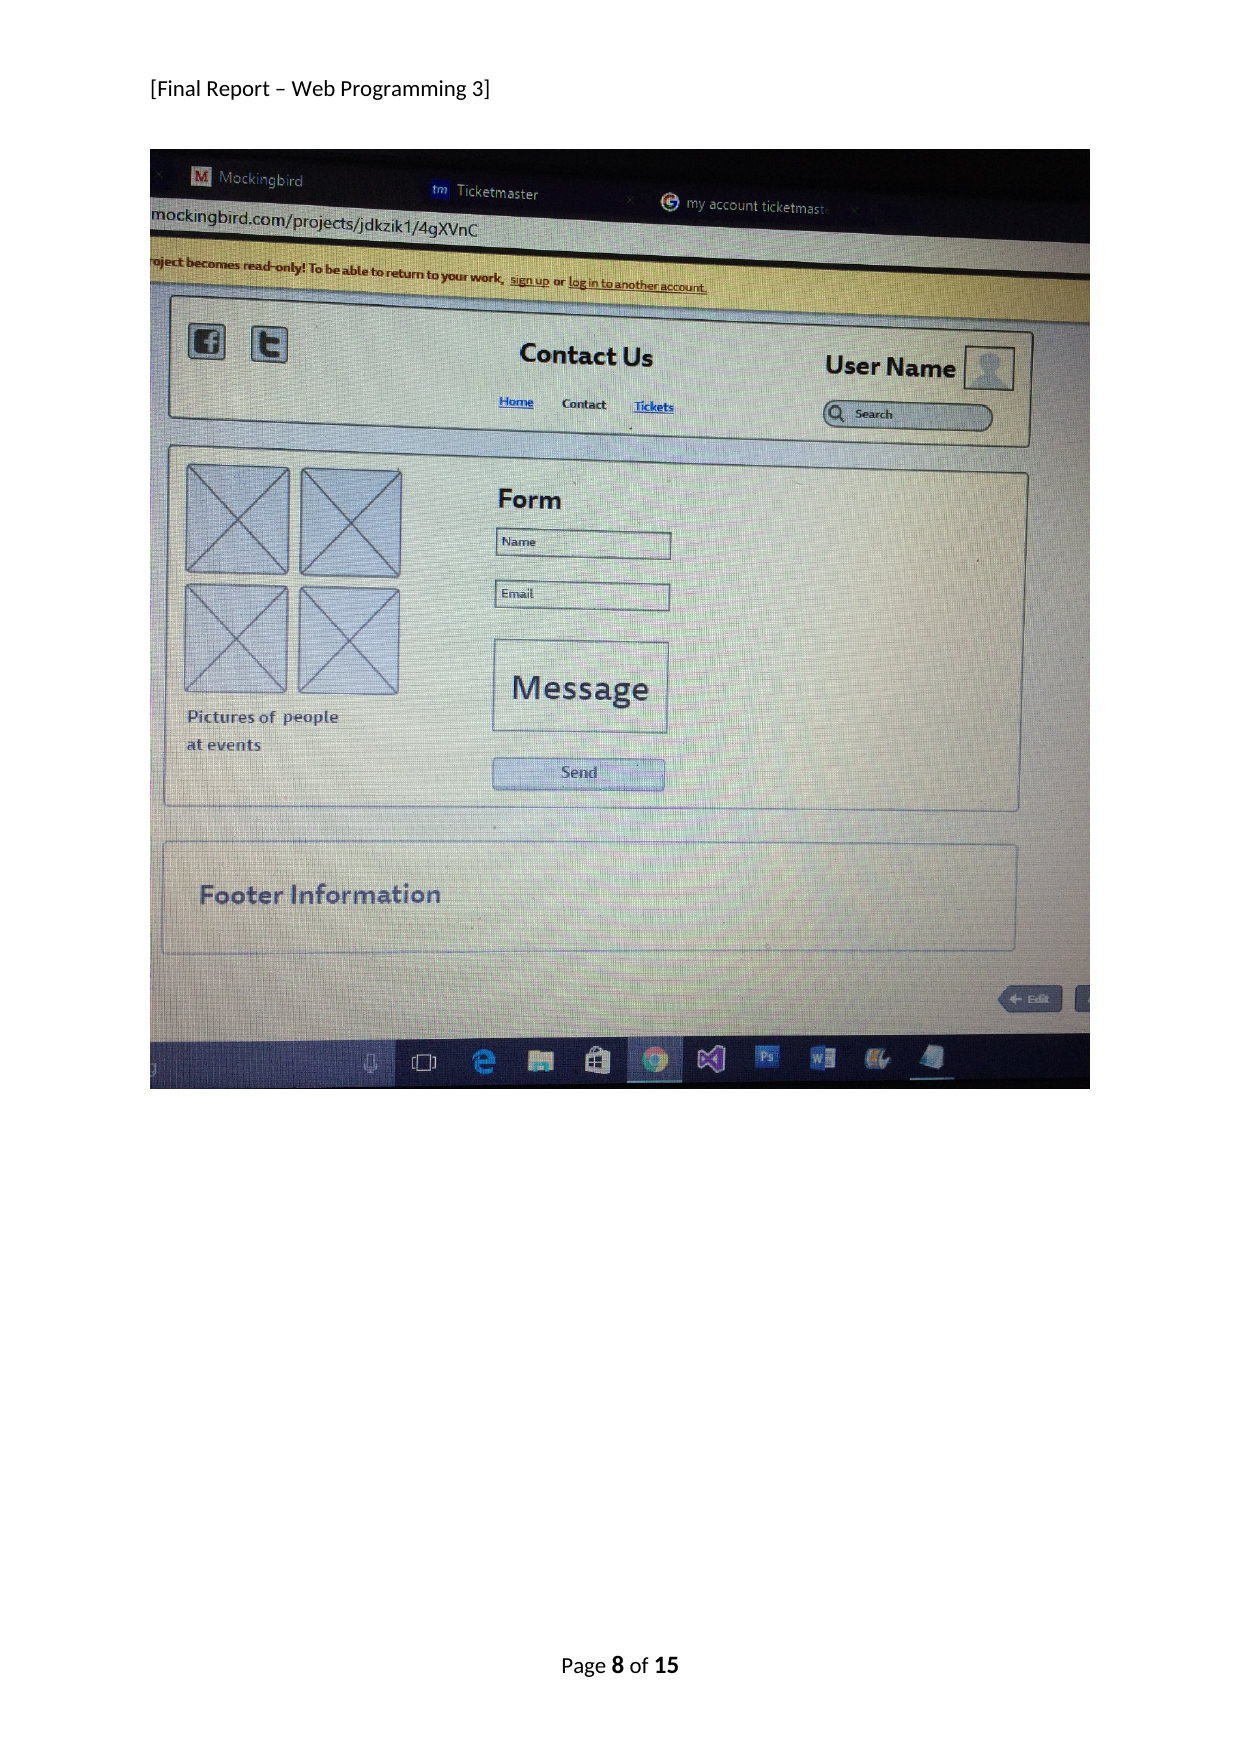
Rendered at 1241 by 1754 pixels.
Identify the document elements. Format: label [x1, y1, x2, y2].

picture [150, 149, 1090, 1089]
